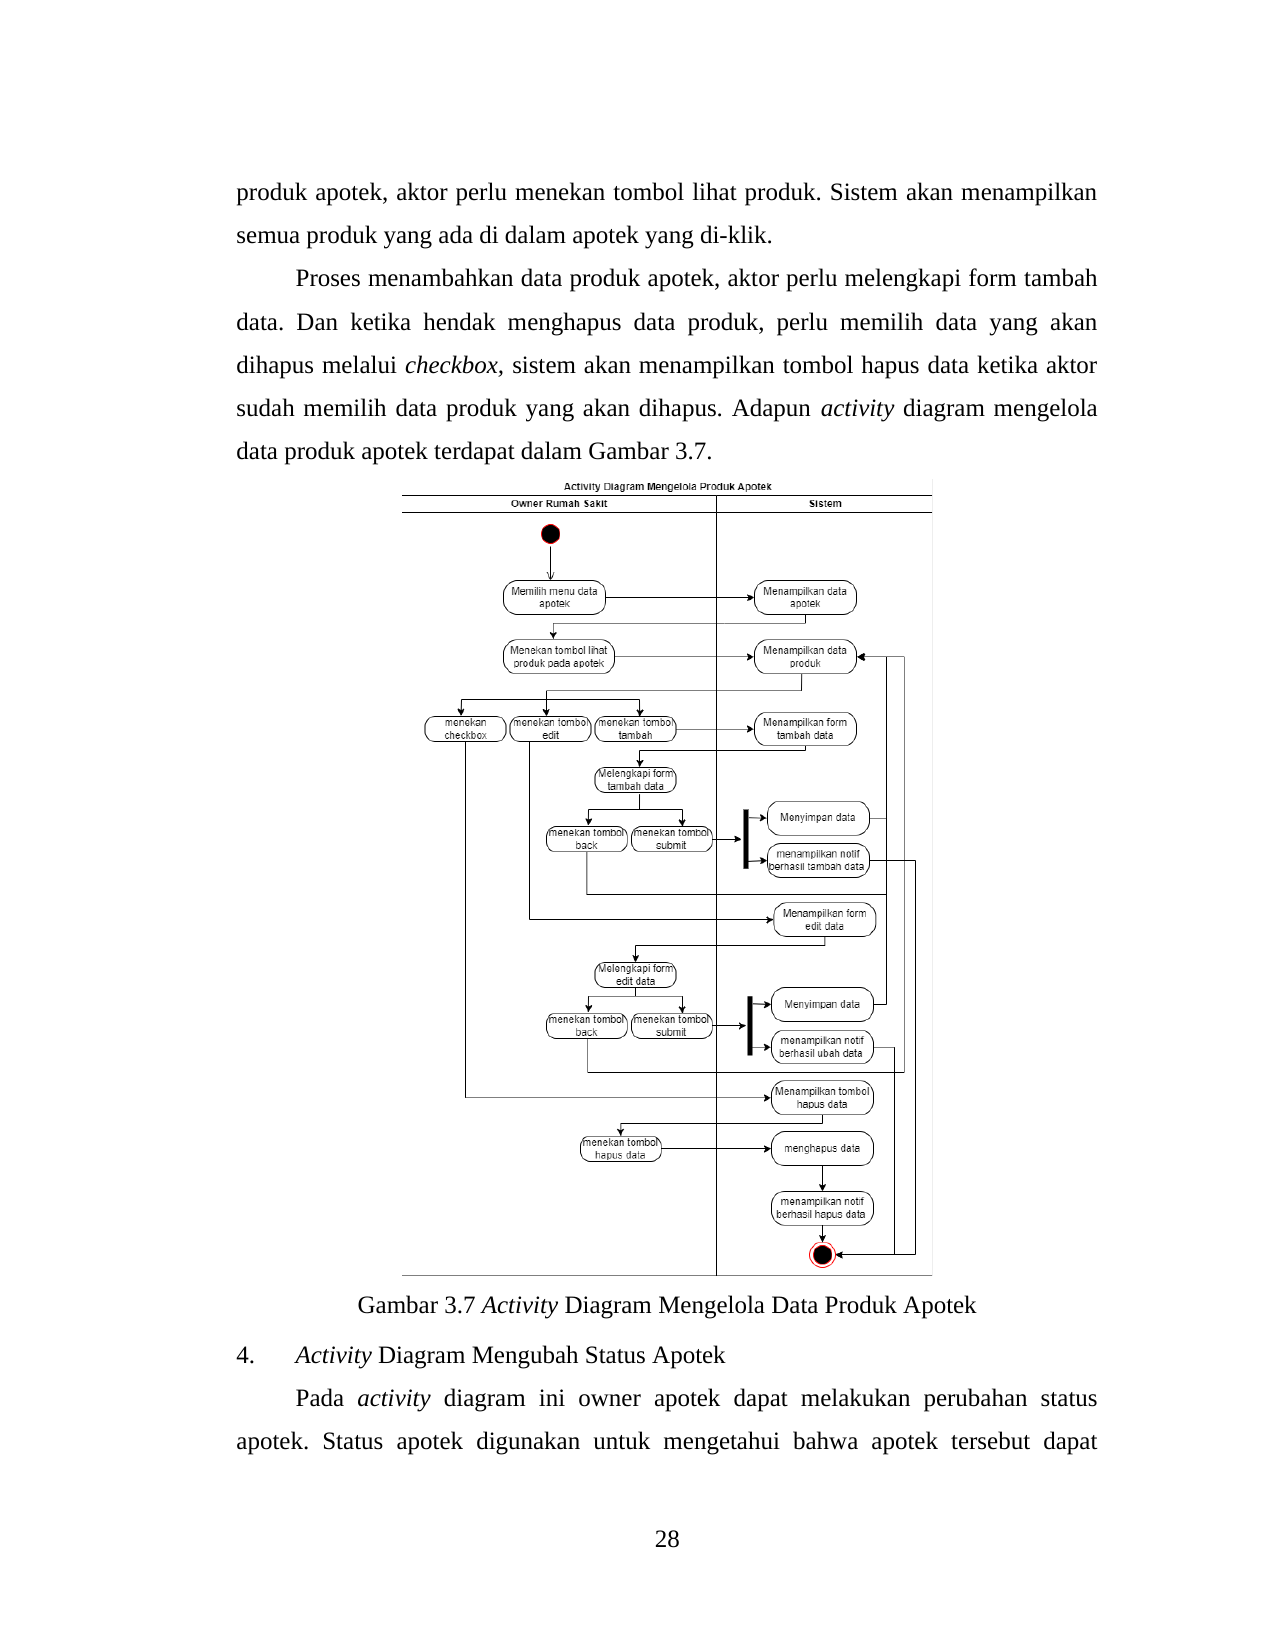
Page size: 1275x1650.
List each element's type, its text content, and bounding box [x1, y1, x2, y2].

text Proses menambahkan data produk apotek, aktor perlu melengkapi form tambah data. Dan ketika hendak menghapus data produk, perlu memilih data yang akan dihapus melalui checkbox, sistem akan menampilkan tombol hapus data ketika aktor sudah memilih data produk yang akan dihapus. Adapun activity diagram mengelola data produk apotek terdapat dalam Gambar 3.7. [236, 263, 1098, 465]
list Activity Diagram Mengubah Status Apotek [236, 1340, 1098, 1368]
text Gambar 3.7 Activity Diagram Mengelola Data Produk Apotek [236, 1290, 1098, 1319]
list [236, 1383, 1098, 1455]
picture [402, 479, 933, 1276]
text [236, 177, 1098, 249]
